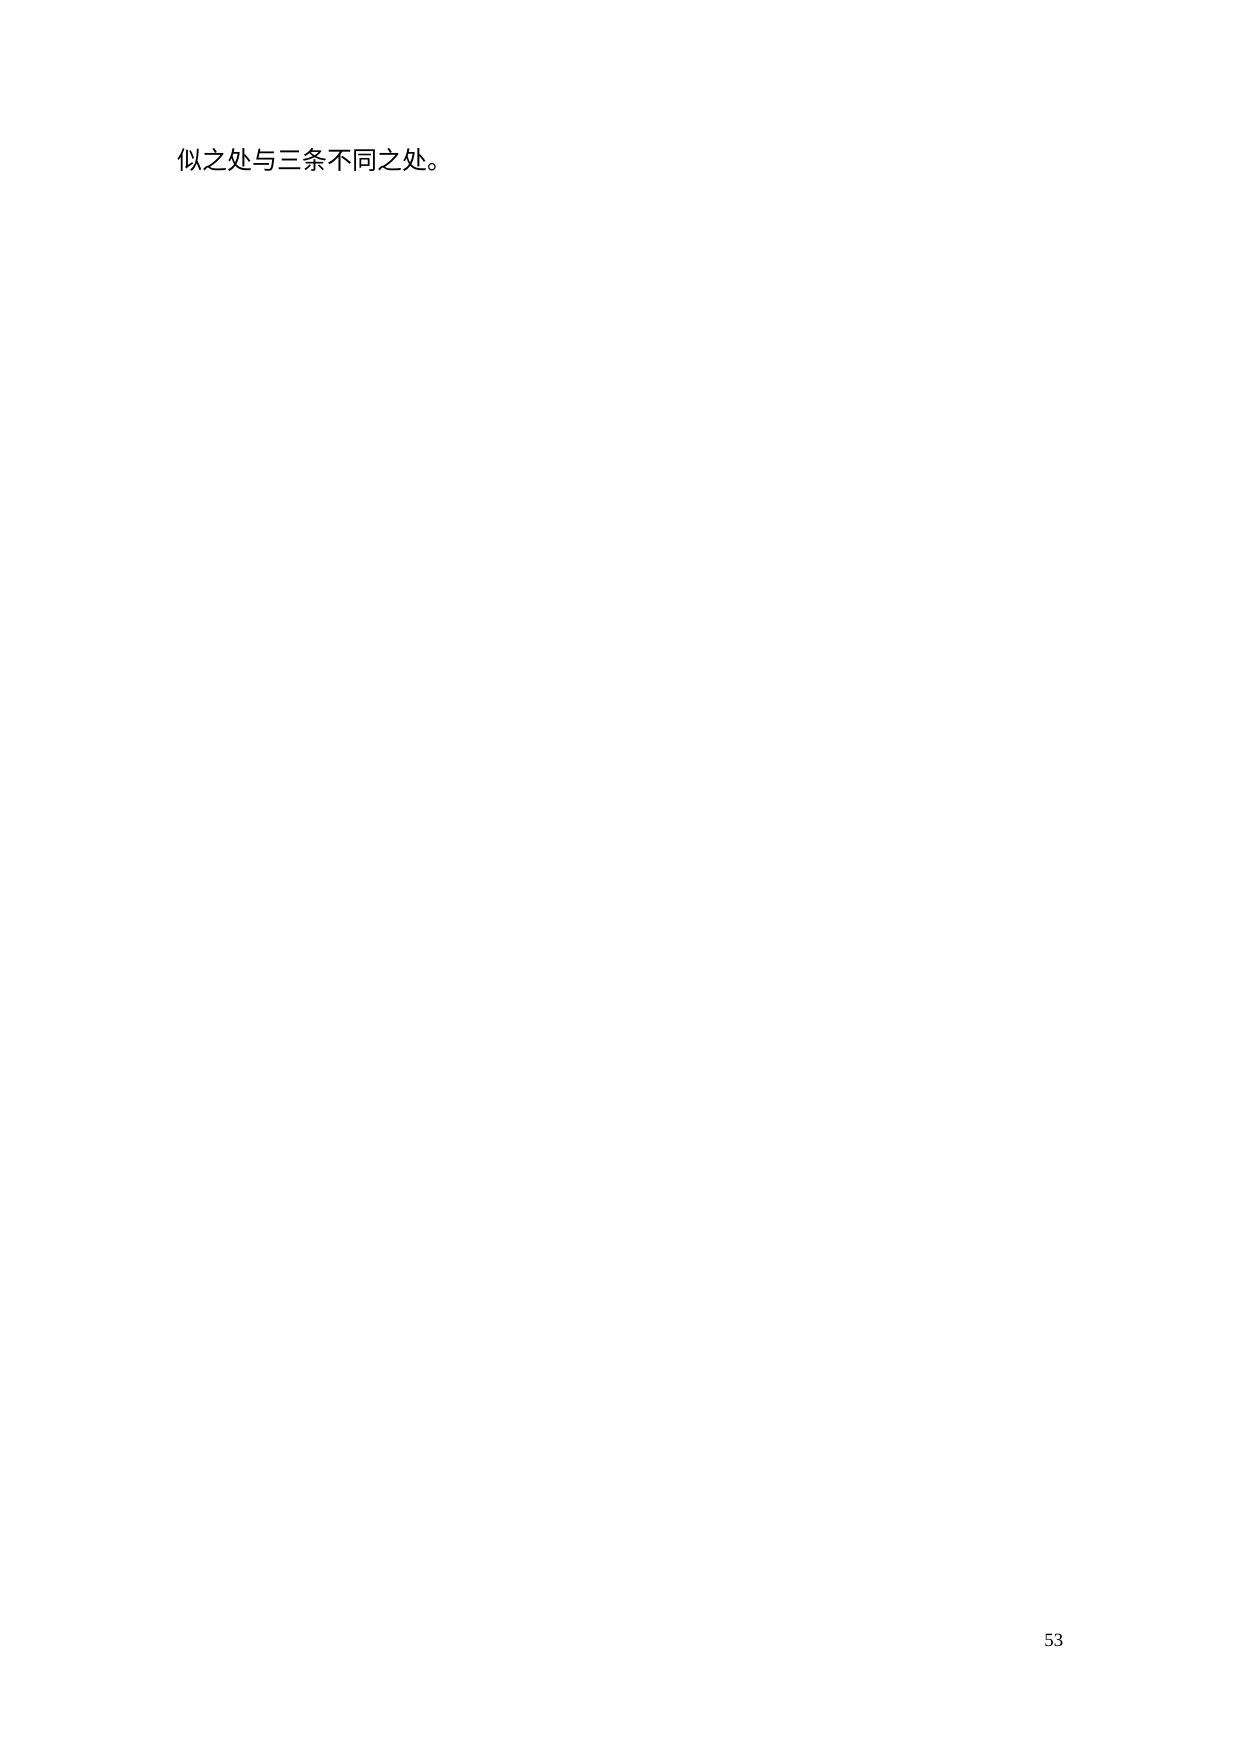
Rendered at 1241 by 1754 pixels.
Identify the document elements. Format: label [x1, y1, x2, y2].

text [177, 126, 1063, 191]
